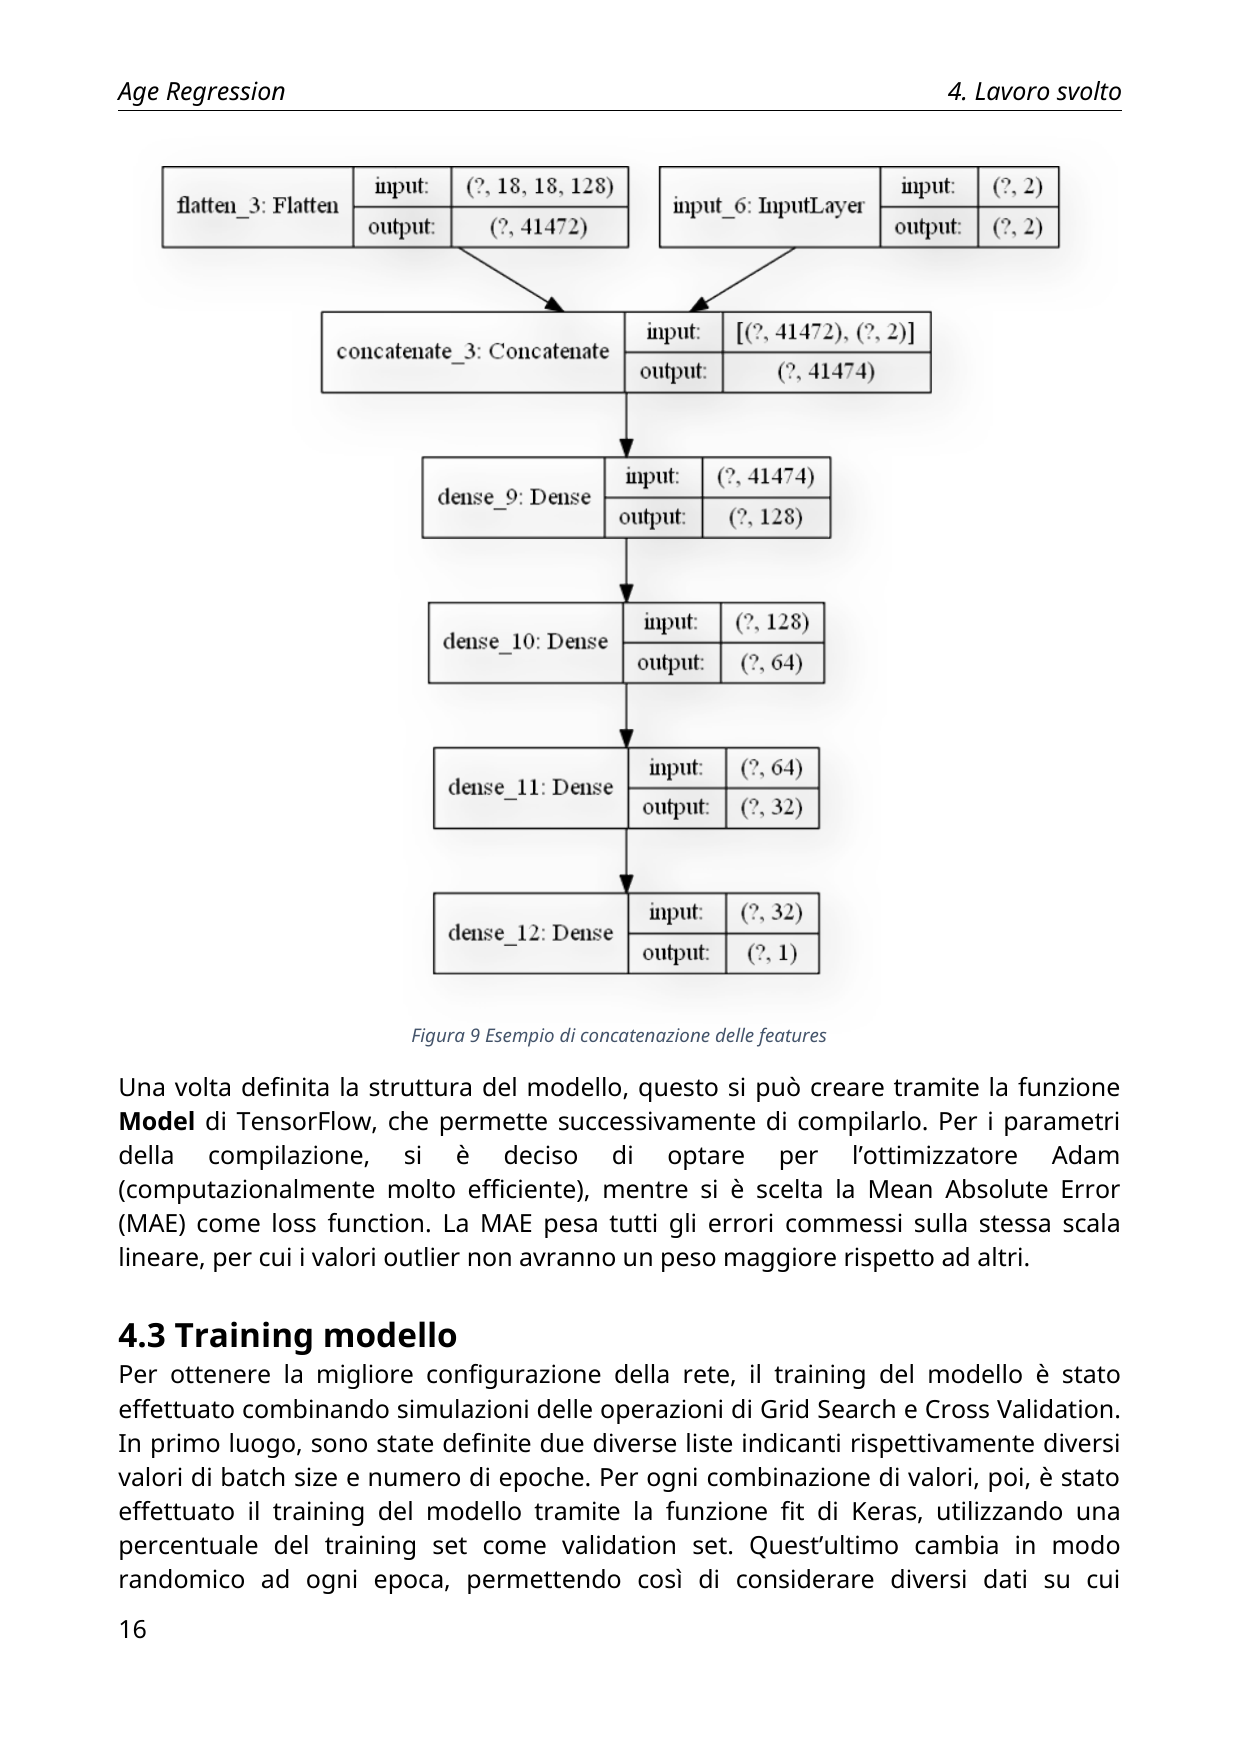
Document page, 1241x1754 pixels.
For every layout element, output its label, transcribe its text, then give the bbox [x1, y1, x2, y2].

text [118, 1357, 1122, 1596]
text Una volta definita la struttura del modello, questo si può creare tramite la funzione Model di TensorFlow, che permette successivamente di compilarlo. Per i parametri della compilazione, si è deciso di optare per l’ottimizzatore Adam (computazionalmente molto efficiente), mentre si è scelta la Mean Absolute Error (MAE) come loss function. La MAE pesa tutti gli errori commessi sulla stessa scala lineare, per cui i valori outlier non avranno un peso maggiore rispetto ad altri. [118, 1069, 1122, 1273]
picture [130, 166, 1066, 980]
subtitle 4.3 Training modello [118, 1312, 1122, 1357]
